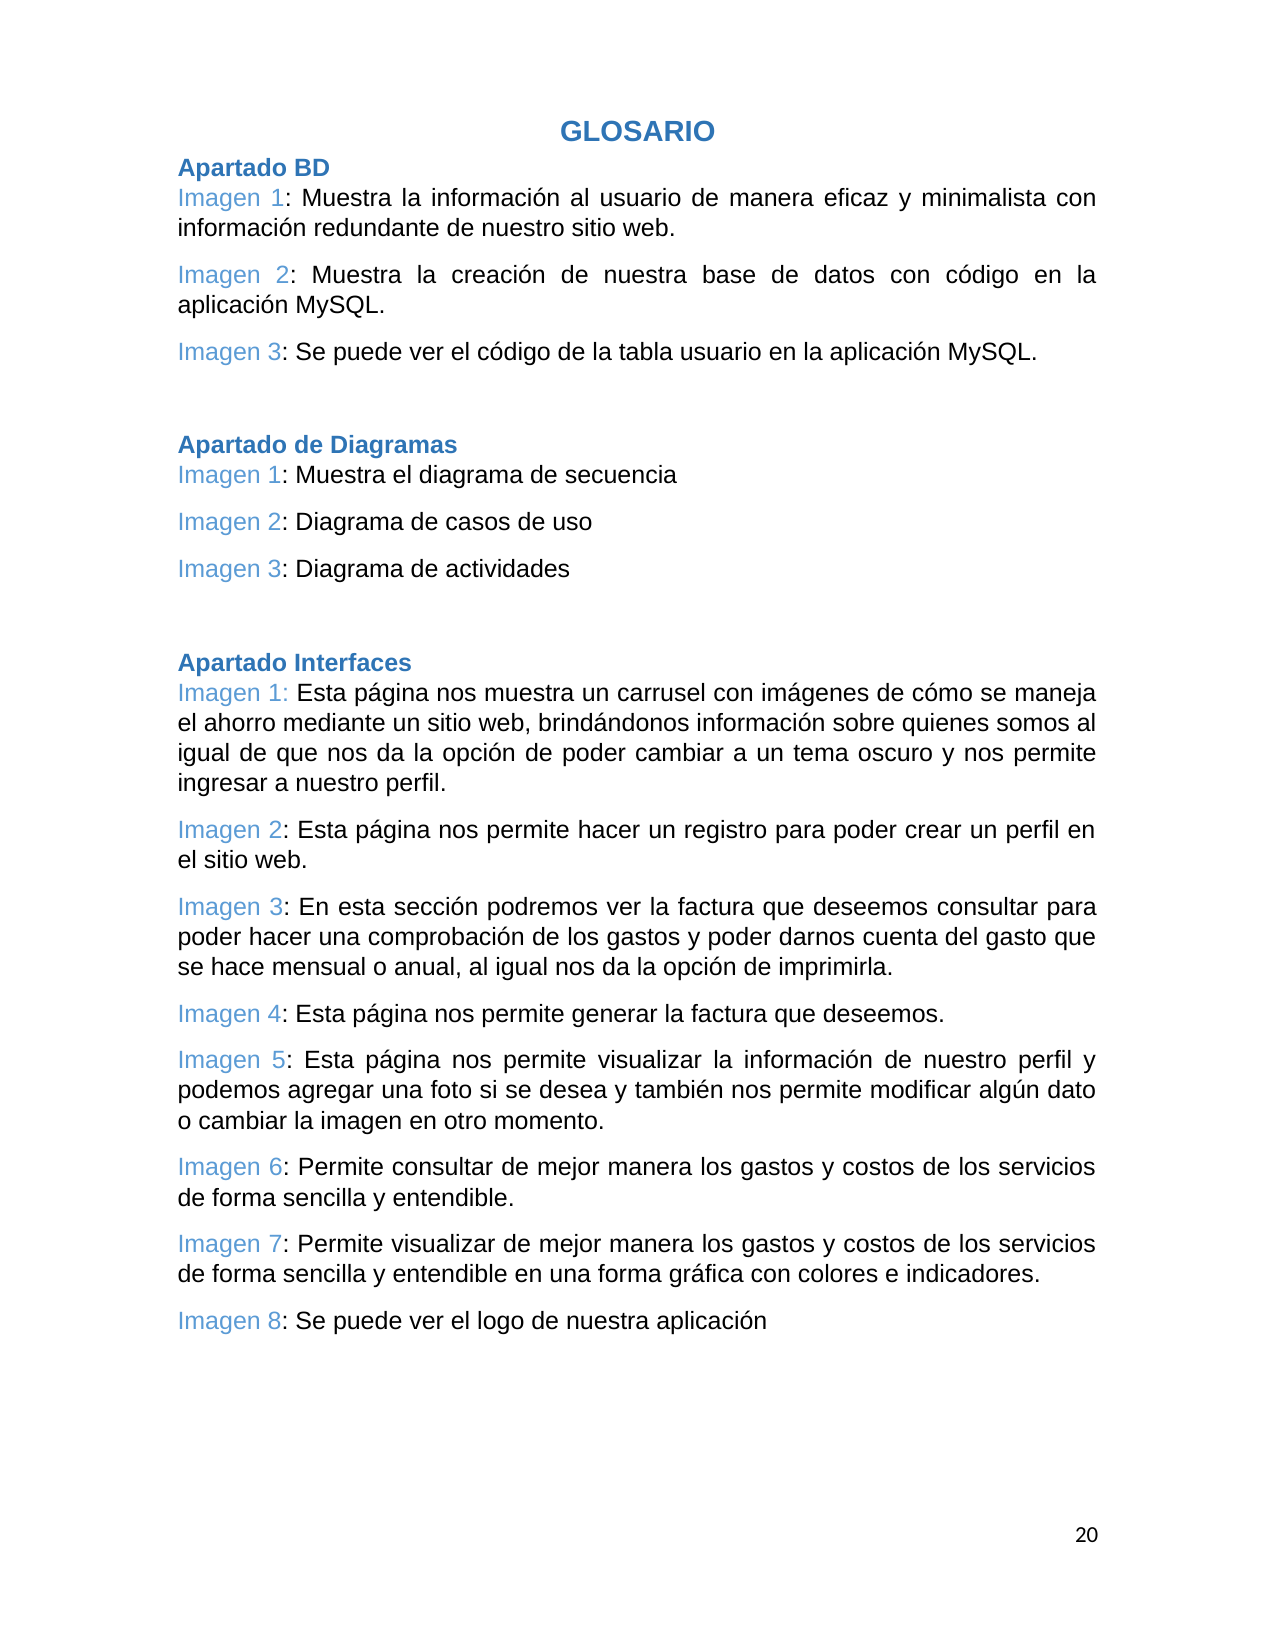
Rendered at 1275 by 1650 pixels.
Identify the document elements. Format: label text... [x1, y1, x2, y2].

text Imagen 6: Permite consultar de mejor manera los gastos y costos de los servicios de forma sencilla y entendible. [177, 1152, 1098, 1211]
text Imagen 3: Diagrama de actividades [177, 554, 1098, 583]
text Imagen 4: Esta página nos permite generar la factura que deseemos. [177, 999, 1098, 1027]
text Imagen 1: Muestra la información al usuario de manera eficaz y minimalista con información redundante de nuestro sitio web. [177, 183, 1098, 242]
text Imagen 2: Muestra la creación de nuestra base de datos con código en la aplicación MySQL. [177, 260, 1098, 319]
text Imagen 3: En esta sección podremos ver la factura que deseemos consultar para poder hacer una comprobación de los gastos y poder darnos cuenta del gasto que se hace mensual o anual, al igual nos da la opción de imprimirla. [177, 892, 1098, 981]
text Imagen 1: Esta página nos muestra un carrusel con imágenes de cómo se maneja el ahorro mediante un sitio web, brindándonos información sobre quienes somos al igual de que nos da la opción de poder cambiar a un tema oscuro y nos permite ingresar a nuestro perfil. [177, 678, 1098, 797]
subtitle Apartado BD [177, 153, 1098, 182]
text Imagen 7: Permite visualizar de mejor manera los gastos y costos de los servicios de forma sencilla y entendible en una forma gráfica con colores e indicadores. [177, 1229, 1098, 1288]
text Imagen 2: Diagrama de casos de uso [177, 507, 1098, 536]
text Imagen 5: Esta página nos permite visualizar la información de nuestro perfil y podemos agregar una foto si se desea y también nos permite modificar algún dato o cambiar la imagen en otro momento. [177, 1045, 1098, 1134]
subtitle Apartado Interfaces [177, 648, 1098, 676]
subtitle Apartado de Diagramas [177, 430, 1098, 459]
text Imagen 1: Muestra el diagrama de secuencia [177, 461, 1098, 489]
text Imagen 3: Se puede ver el código de la tabla usuario en la aplicación MySQL. [177, 337, 1098, 366]
text Imagen 8: Se puede ver el logo de nuestra aplicación [177, 1306, 1098, 1335]
text Imagen 2: Esta página nos permite hacer un registro para poder crear un perfil en el sitio web. [177, 815, 1098, 874]
subtitle GLOSARIO [177, 114, 1098, 147]
